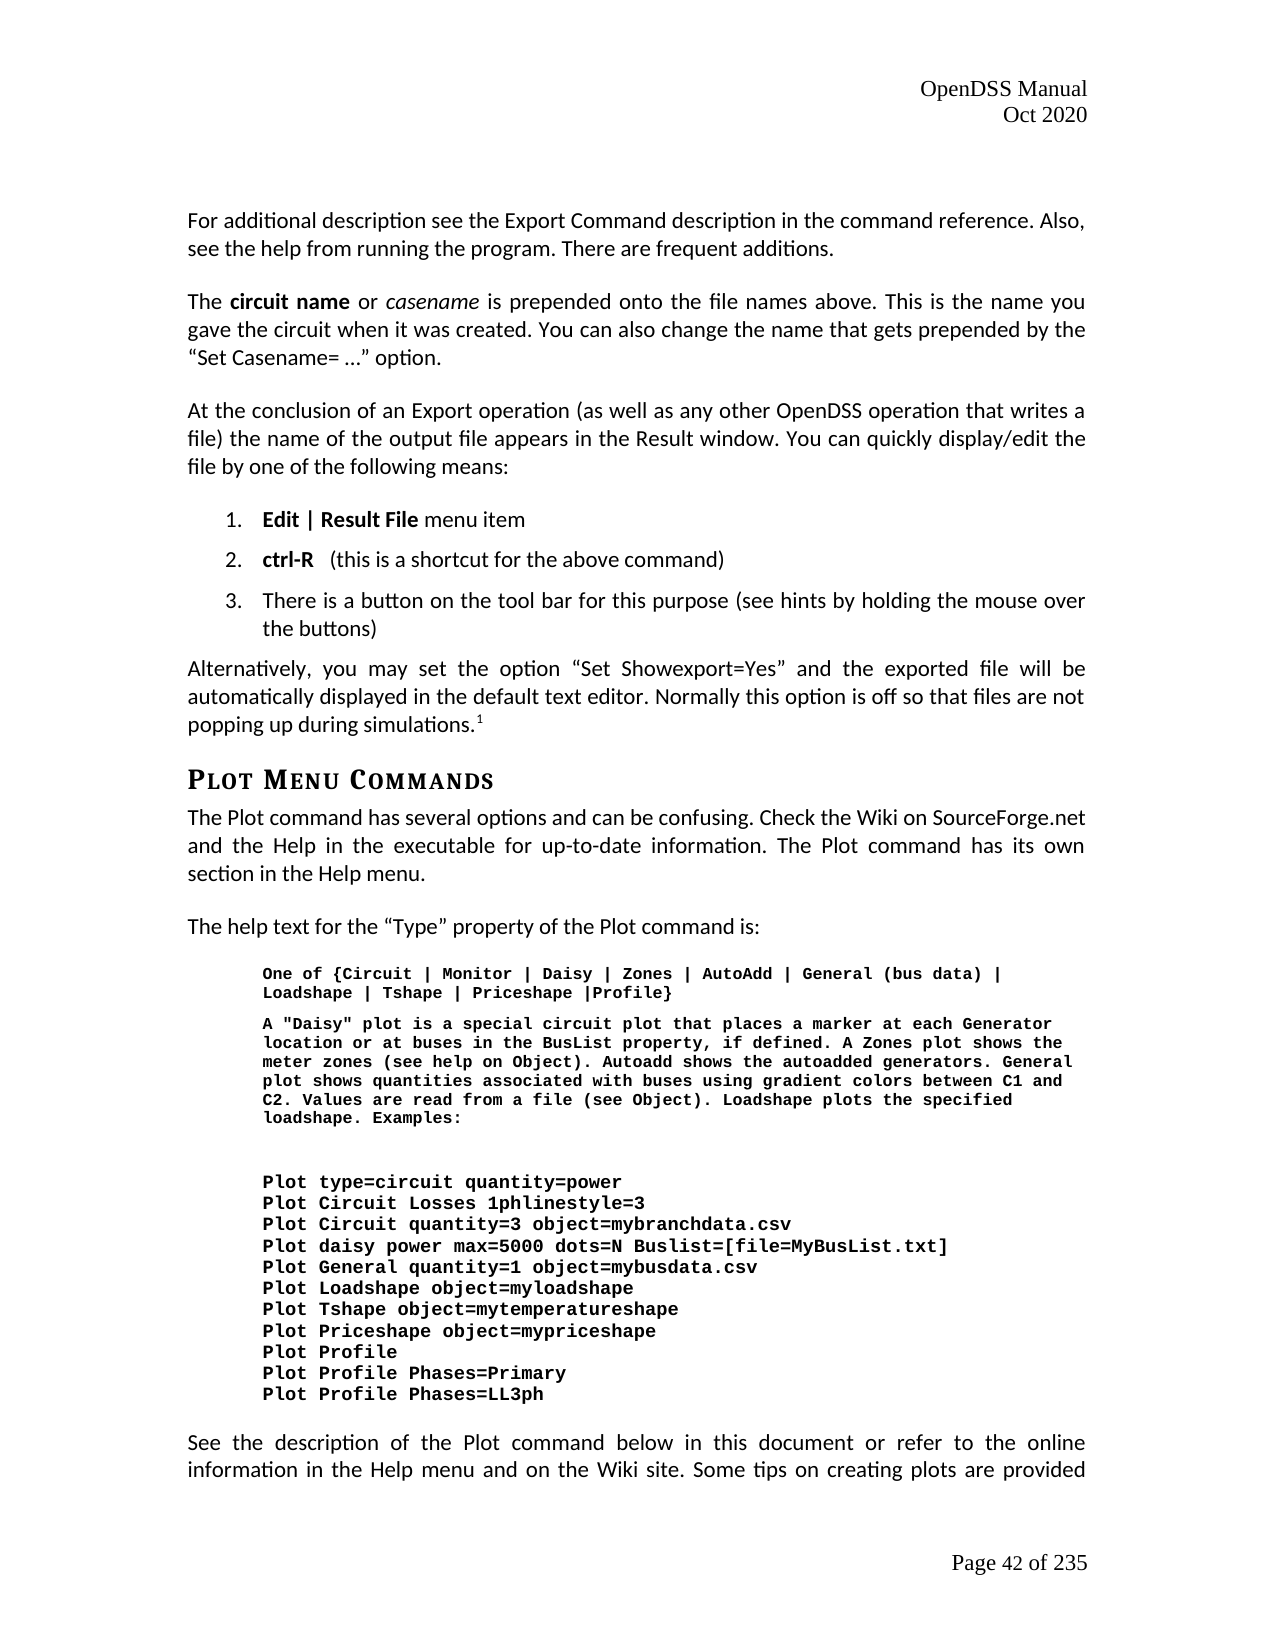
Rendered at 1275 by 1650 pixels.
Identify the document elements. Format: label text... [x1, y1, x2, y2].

text Plot Profile Phases=Primary [262, 1364, 1087, 1385]
text Plot General quantity=1 object=mybusdata.csv [262, 1258, 1087, 1279]
list ctrl-R (this is a shortcut for the above command) [225, 545, 1087, 573]
text Plot type=circuit quantity=power [262, 1173, 1087, 1194]
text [187, 1428, 1087, 1484]
text The help text for the “Type” property of the Plot command is: [187, 912, 1087, 940]
text The Plot command has several options and can be confusing. Check the Wiki on SourceForge.net and the Help in the executable for up-to-date information. The Plot command has its own section in the Help menu. [187, 803, 1087, 887]
text For additional description see the Export Command description in the command reference. Also, see the help from running the program. There are frequent additions. [187, 206, 1087, 262]
text At the conclusion of an Export operation (as well as any other OpenDSS operation that writes a file) the name of the output file appears in the Result window. You can quickly display/edit the file by one of the following means: [187, 396, 1087, 480]
list There is a button on the tool bar for this purpose (see hints by holding the mouse over the buttons) [225, 586, 1087, 642]
text Plot daisy power max=5000 dots=N Buslist=[file=MyBusList.txt] [262, 1236, 1087, 1258]
text A "Daisy" plot is a special circuit plot that places a marker at each Generator location or at buses in the BusList property, if defined. A Zones plot shows the meter zones (see help on Object). Autoadd shows the autoadded generators. General plot shows quantities associated with buses using gradient colors between C1 and C2. Values are read from a file (see Object). Loadshape plots the specified loadshape. Examples: [262, 1016, 1087, 1129]
text Plot Circuit quantity=3 object=mybranchdata.csv [262, 1215, 1087, 1236]
text One of {Circuit | Monitor | Daisy | Zones | AutoAdd | General (bus data) | Loadshape | Tshape | Priceshape |Profile} [262, 965, 1087, 1003]
text Alternatively, you may set the option “Set Showexport=Yes” and the exported file will be automatically displayed in the default text editor. Normally this option is off so that files are not popping up during simulations. [187, 654, 1087, 738]
subtitle Plot Menu Commands [187, 763, 1087, 797]
text Plot Priceshape object=mypriceshape [262, 1321, 1087, 1343]
text The circuit name or casename is prepended onto the file names above. This is the name you gave the circuit when it was created. You can also change the name that gets prepended by the “Set Casename= …” option. [187, 287, 1087, 371]
text Plot Profile [262, 1343, 1087, 1364]
text Plot Tshape object=mytemperatureshape [262, 1300, 1087, 1321]
text Plot Circuit Losses 1phlinestyle=3 [262, 1194, 1087, 1215]
list Edit | Result File menu item [225, 505, 1087, 533]
text Plot Profile Phases=LL3ph [262, 1385, 1087, 1406]
text Plot Loadshape object=myloadshape [262, 1279, 1087, 1300]
